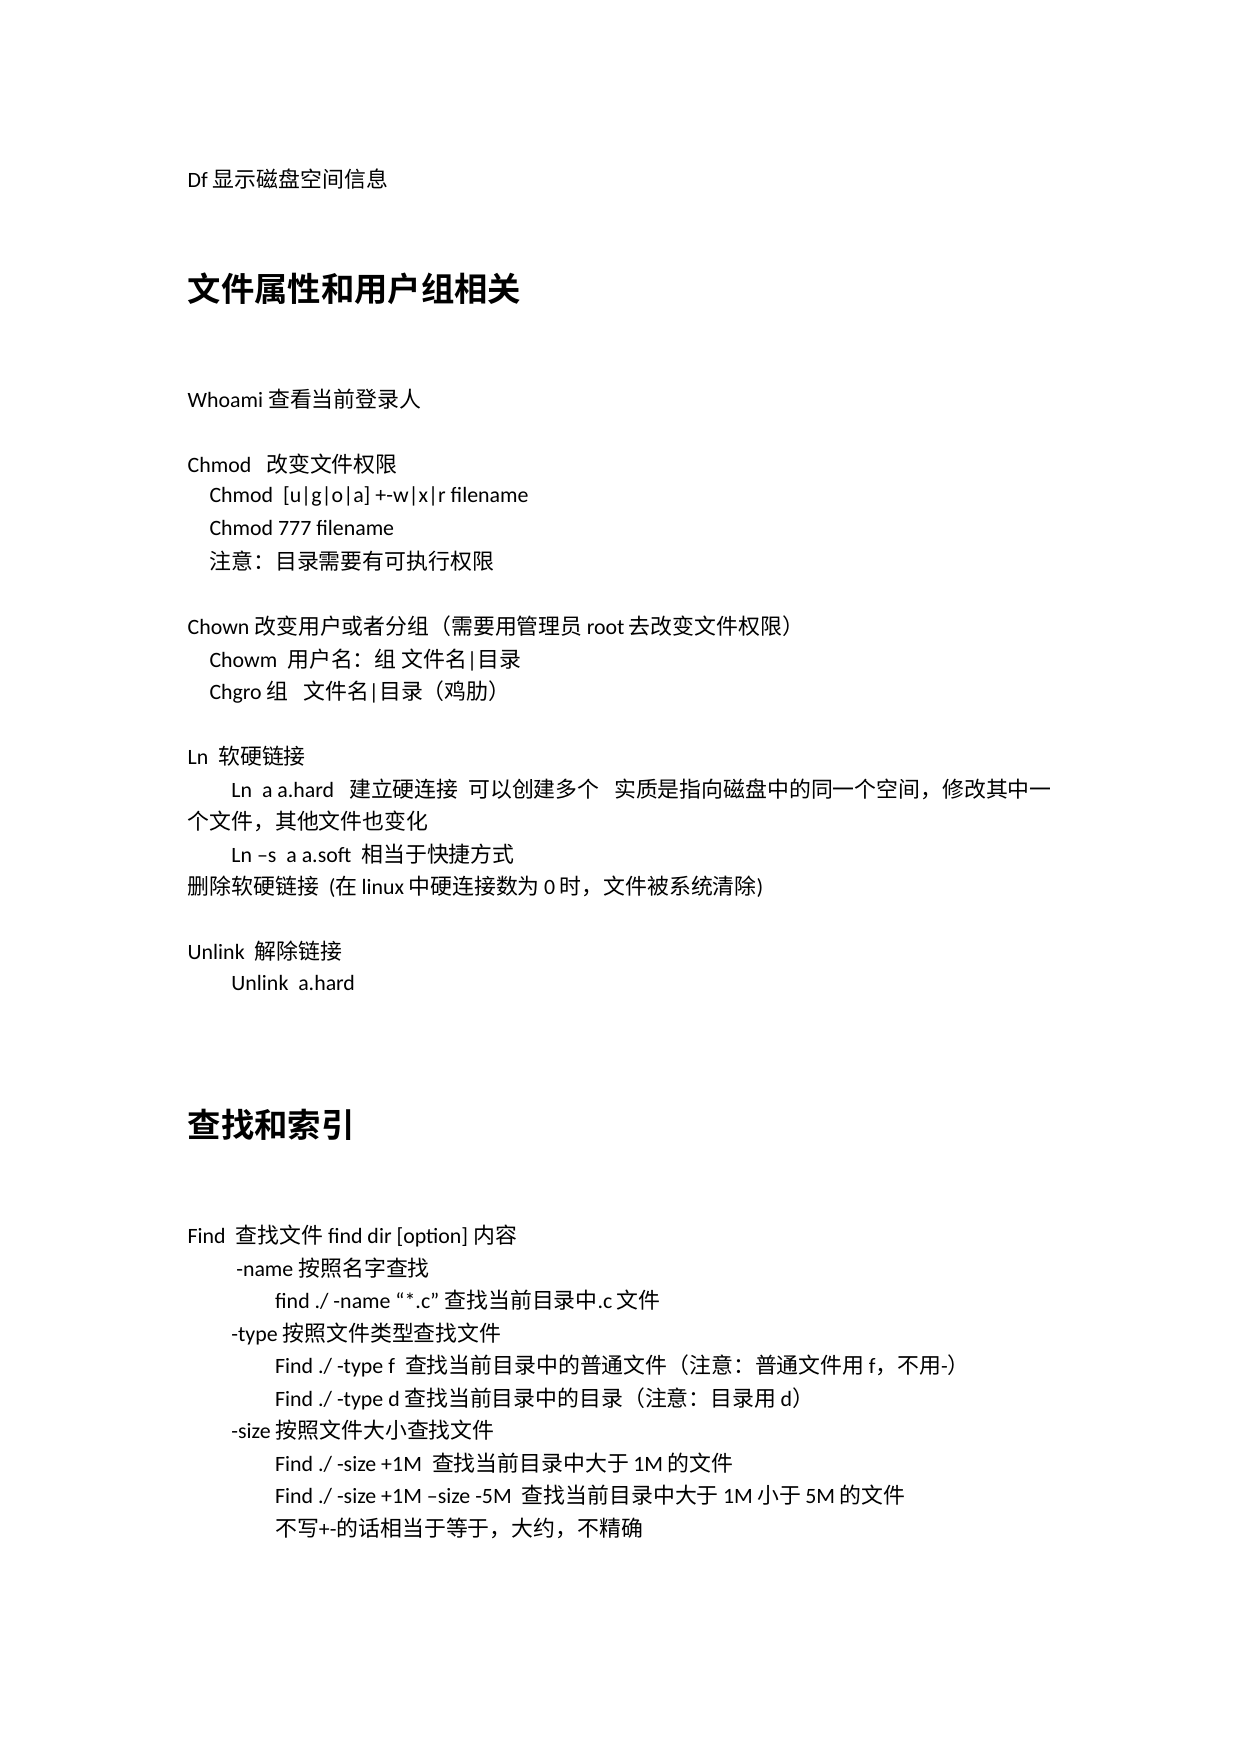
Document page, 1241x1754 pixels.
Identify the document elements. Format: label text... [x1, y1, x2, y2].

text find ./ -name “*.c” 查找当前目录中.c文件 [231, 1283, 1053, 1316]
text Chgro 组 文件名|目录（鸡肋） [209, 674, 1053, 706]
text Ln –s a a.soft 相当于快捷方式 [187, 836, 1053, 869]
text Chowm 用户名：组 文件名|目录 [209, 641, 1053, 674]
text Chmod 改变文件权限 [187, 446, 1053, 479]
text 注意：目录需要有可执行权限 [209, 544, 1053, 576]
text Find ./ -size +1M 查找当前目录中大于1M的文件 [187, 1446, 1053, 1478]
text -type 按照文件类型查找文件 [187, 1316, 1053, 1348]
text Unlink a.hard [187, 966, 1053, 999]
text Chmod [u|g|o|a] +-w|x|r filename [209, 479, 1053, 511]
text -size 按照文件大小查找文件 [187, 1413, 1053, 1446]
text Ln 软硬链接 [187, 739, 1053, 771]
text Unlink 解除链接 [187, 934, 1053, 966]
text Find 查找文件 find dir [option] 内容 [187, 1218, 1053, 1251]
subtitle 查找和索引 [187, 1091, 1053, 1156]
text Find ./ -type d查找当前目录中的目录（注意：目录用d） [231, 1381, 1053, 1413]
text 删除软硬链接 (在linux中硬连接数为0时，文件被系统清除) [187, 869, 1053, 901]
text Chmod 777 filename [209, 511, 1053, 544]
text -name 按照名字查找 [187, 1251, 1053, 1283]
text Find ./ -size +1M –size -5M 查找当前目录中大于1M小于5M的文件 [187, 1478, 1053, 1511]
text 不写+-的话相当于等于，大约，不精确 [187, 1511, 1053, 1543]
text Ln a a.hard 建立硬连接 可以创建多个 实质是指向磁盘中的同一个空间，修改其中一个文件，其他文件也变化 [187, 771, 1053, 836]
text Df 显示磁盘空间信息 [187, 162, 1053, 194]
text Find ./ -type f 查找当前目录中的普通文件（注意：普通文件用f，不用-） [187, 1348, 1053, 1381]
subtitle 文件属性和用户组相关 [187, 254, 1053, 319]
text Chown 改变用户或者分组（需要用管理员root去改变文件权限） [187, 609, 1053, 641]
text Whoami 查看当前登录人 [187, 381, 1053, 414]
